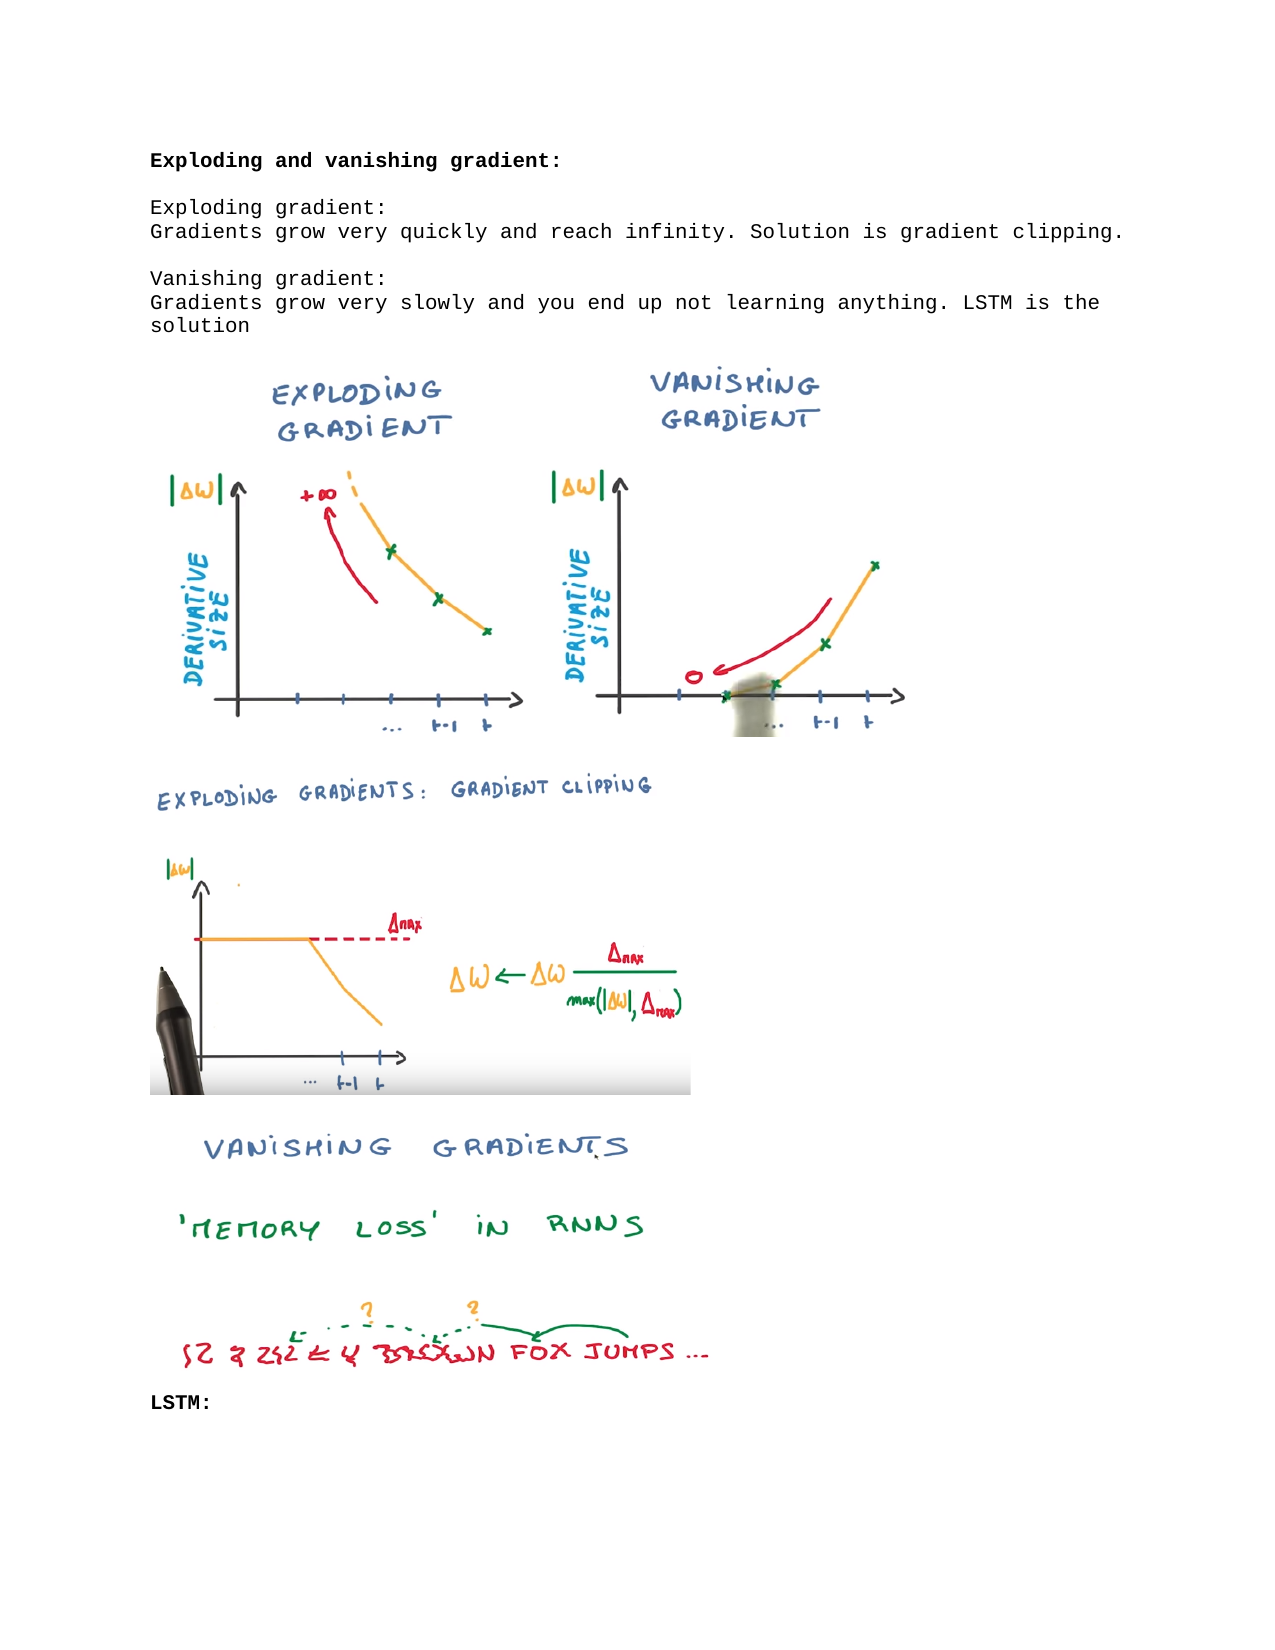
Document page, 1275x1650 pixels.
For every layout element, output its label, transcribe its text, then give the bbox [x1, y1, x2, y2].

picture [150, 339, 926, 737]
text Gradients grow very quickly and reach infinity. Solution is gradient clipping. [150, 221, 1125, 244]
picture [150, 1118, 753, 1393]
text Exploding and vanishing gradient: [150, 150, 1125, 174]
text Vanishing gradient: [150, 268, 1125, 292]
text LSTM: [150, 1392, 1125, 1416]
text Gradients grow very slowly and you end up not learning anything. LSTM is the solution [150, 292, 1125, 339]
picture [150, 760, 691, 1095]
text Exploding gradient: [150, 197, 1125, 221]
